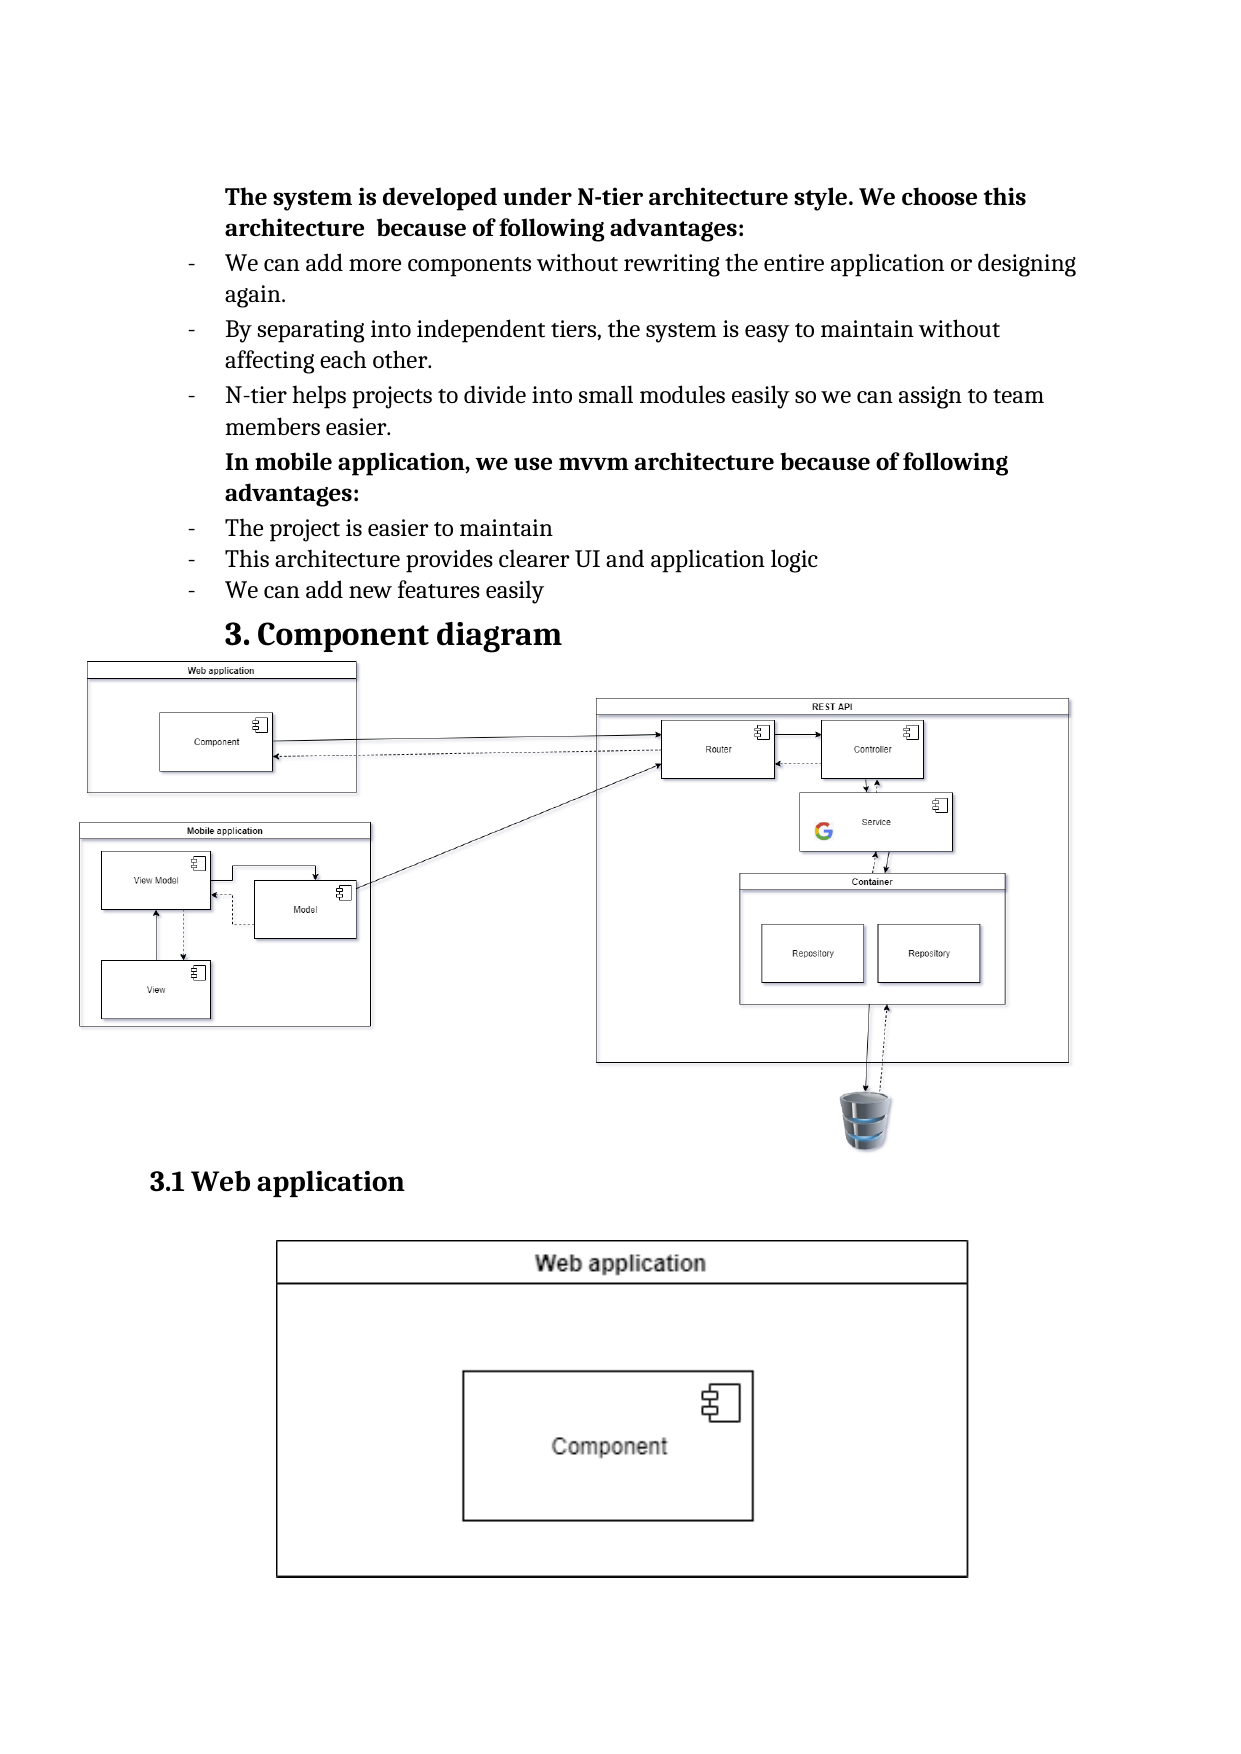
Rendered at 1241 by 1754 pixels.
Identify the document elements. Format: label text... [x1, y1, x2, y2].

picture [79, 661, 1077, 1158]
subtitle 3. Component diagram [150, 611, 1094, 654]
text In mobile application, we use mvvm architecture because of following advantages: [225, 448, 1094, 507]
list The project is easier to maintain [187, 514, 1094, 543]
subtitle 3.1 Web application [150, 1166, 1094, 1199]
picture [276, 1240, 969, 1578]
list We can add new features easily [187, 576, 1094, 605]
list By separating into independent tiers, the system is easy to maintain without affecting each other. [187, 315, 1094, 375]
text The system is developed under N-tier architecture style. We choose this architecture because of following advantages: [225, 183, 1094, 242]
list N-tier helps projects to divide into small modules easily so we can assign to team members easier. [187, 381, 1094, 441]
list We can add more components without rewriting the entire application or designing again. [187, 249, 1094, 309]
list This architecture provides clearer UI and application logic [187, 545, 1094, 574]
